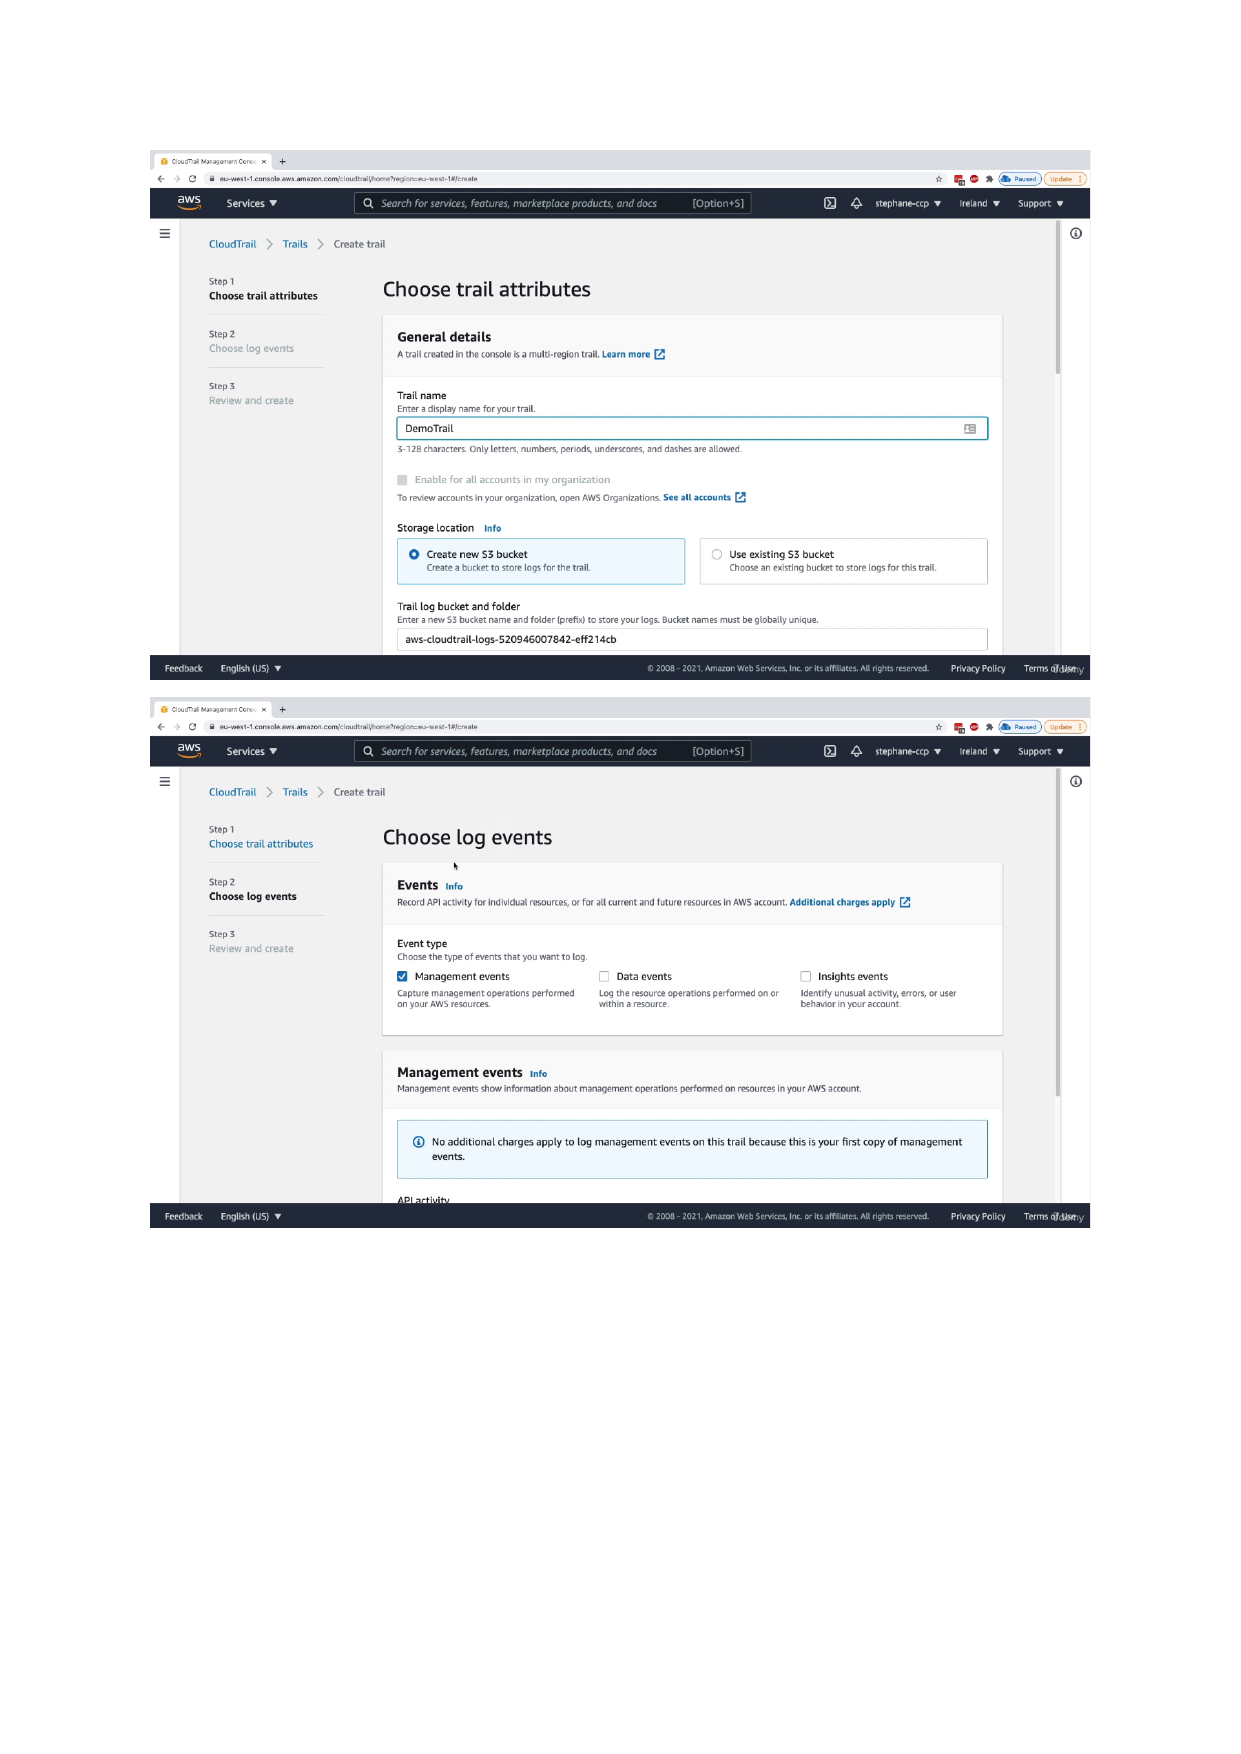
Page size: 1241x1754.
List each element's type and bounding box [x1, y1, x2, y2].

picture [150, 697, 1091, 1228]
picture [150, 150, 1091, 680]
